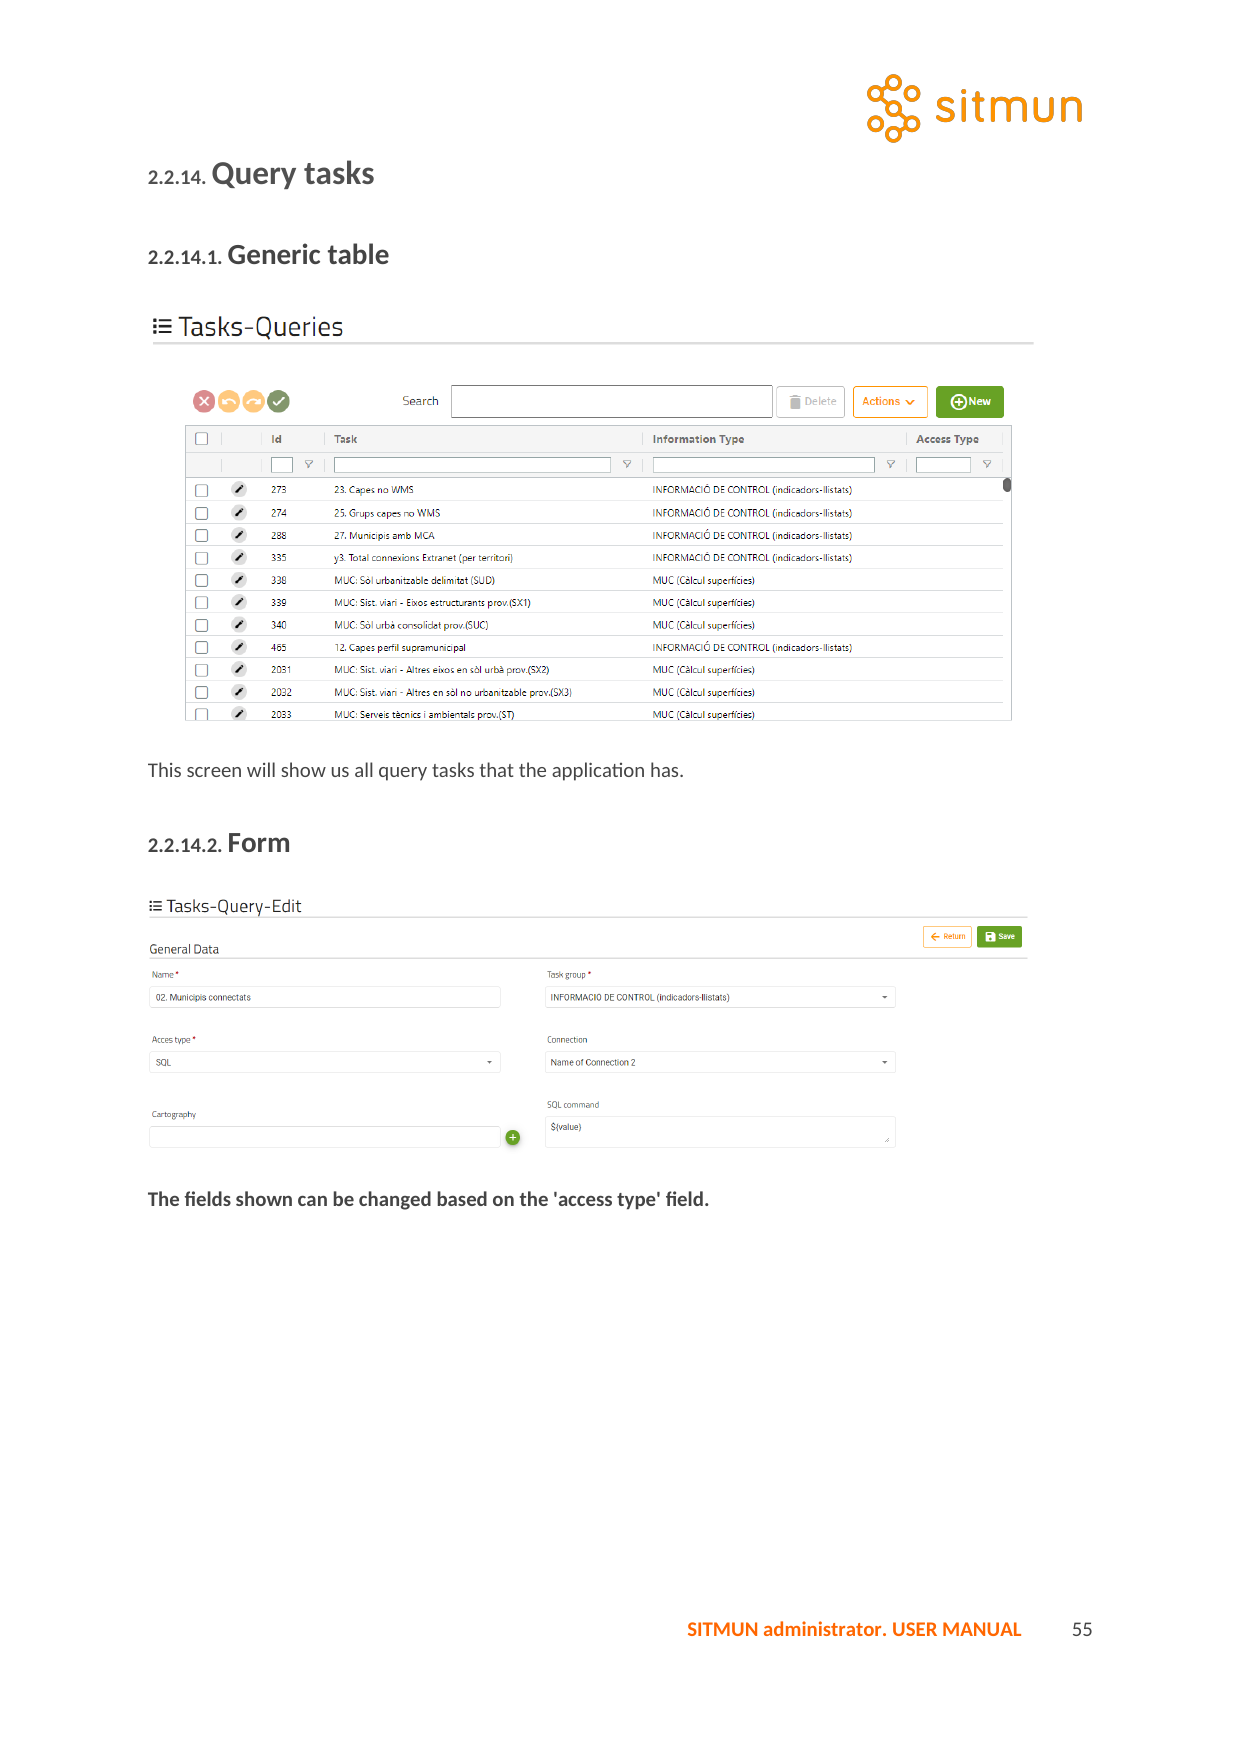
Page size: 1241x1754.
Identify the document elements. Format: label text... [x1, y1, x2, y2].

picture [854, 59, 1093, 151]
picture [147, 301, 1034, 729]
picture [147, 889, 1034, 1158]
text This screen will show us all query tasks that the application has. [148, 757, 1093, 783]
list Query tasks [148, 152, 1093, 192]
list Form [148, 824, 1093, 859]
text The fields shown can be changed based on the 'access type' field. [148, 1187, 1093, 1212]
list Generic table [148, 236, 1093, 272]
